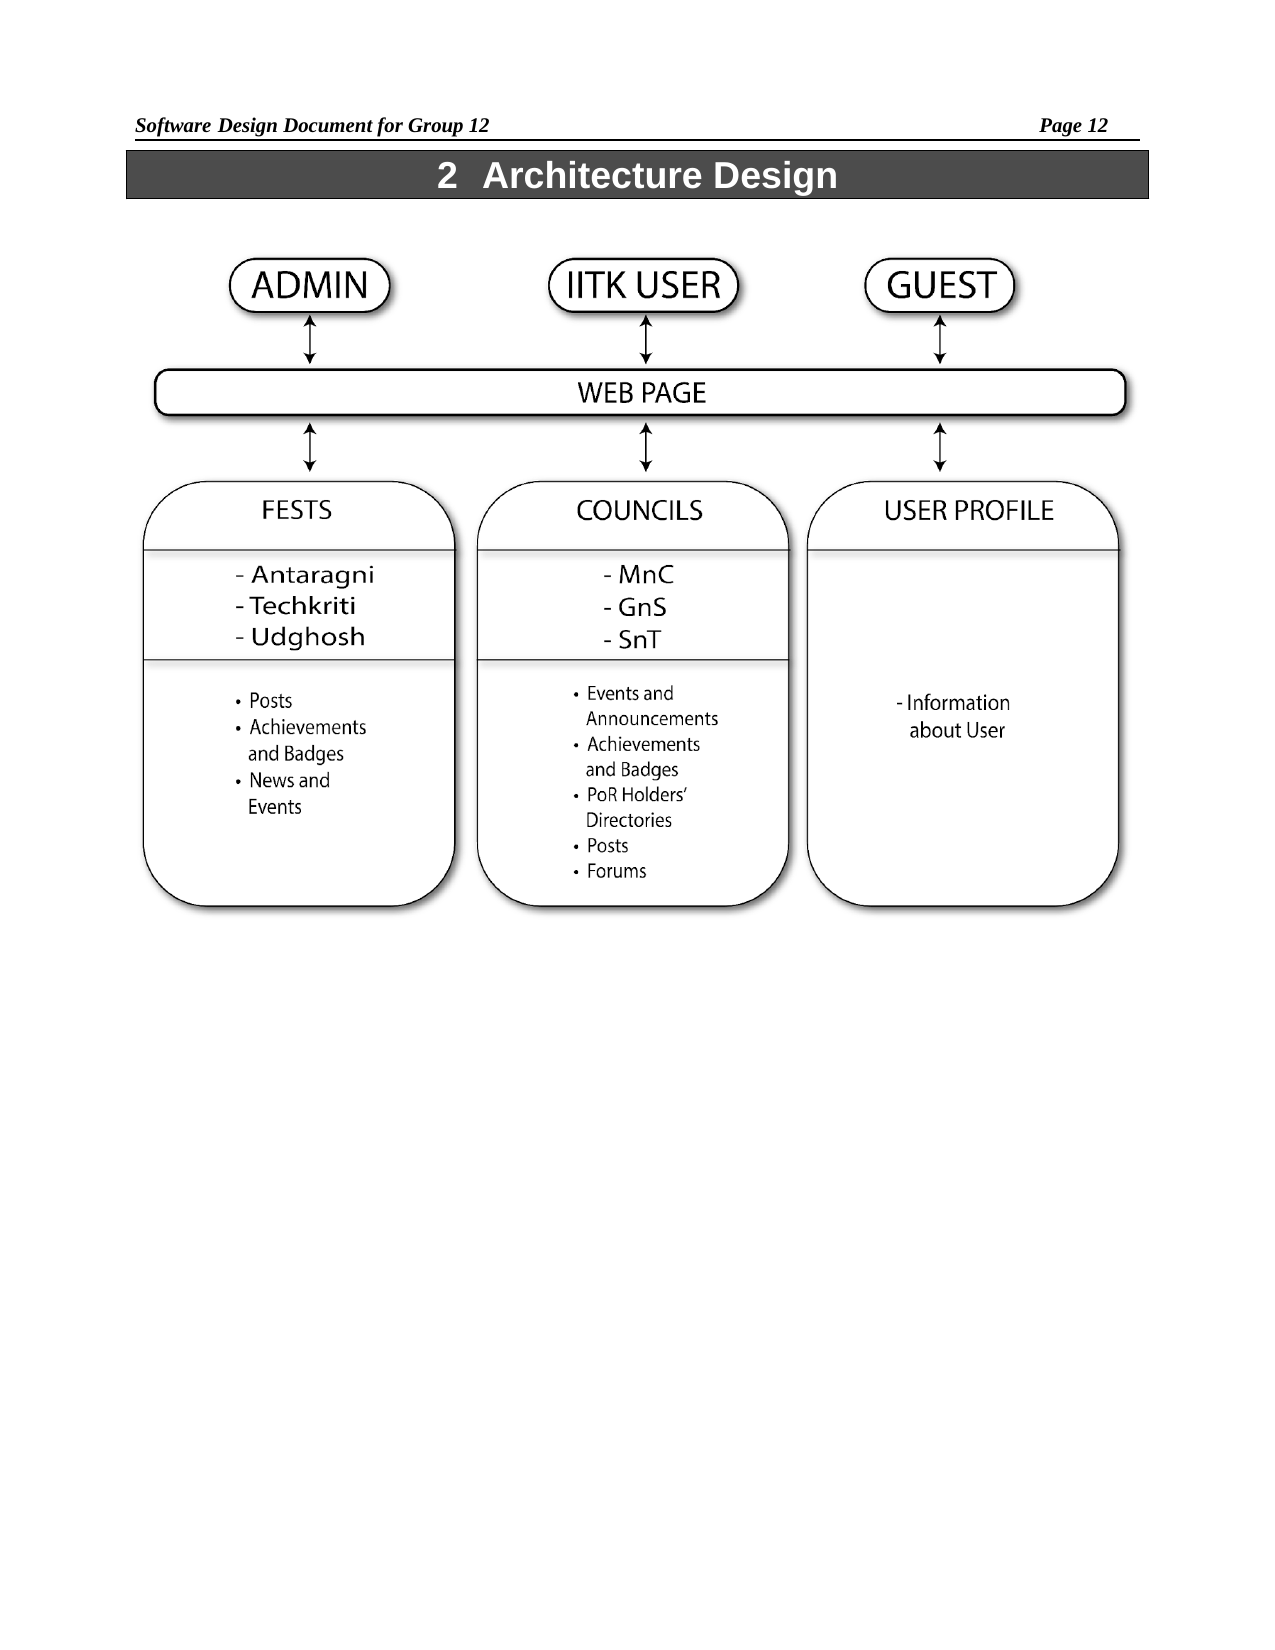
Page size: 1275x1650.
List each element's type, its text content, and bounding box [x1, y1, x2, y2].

subtitle Architecture Design [127, 151, 1148, 198]
picture [135, 250, 1140, 921]
